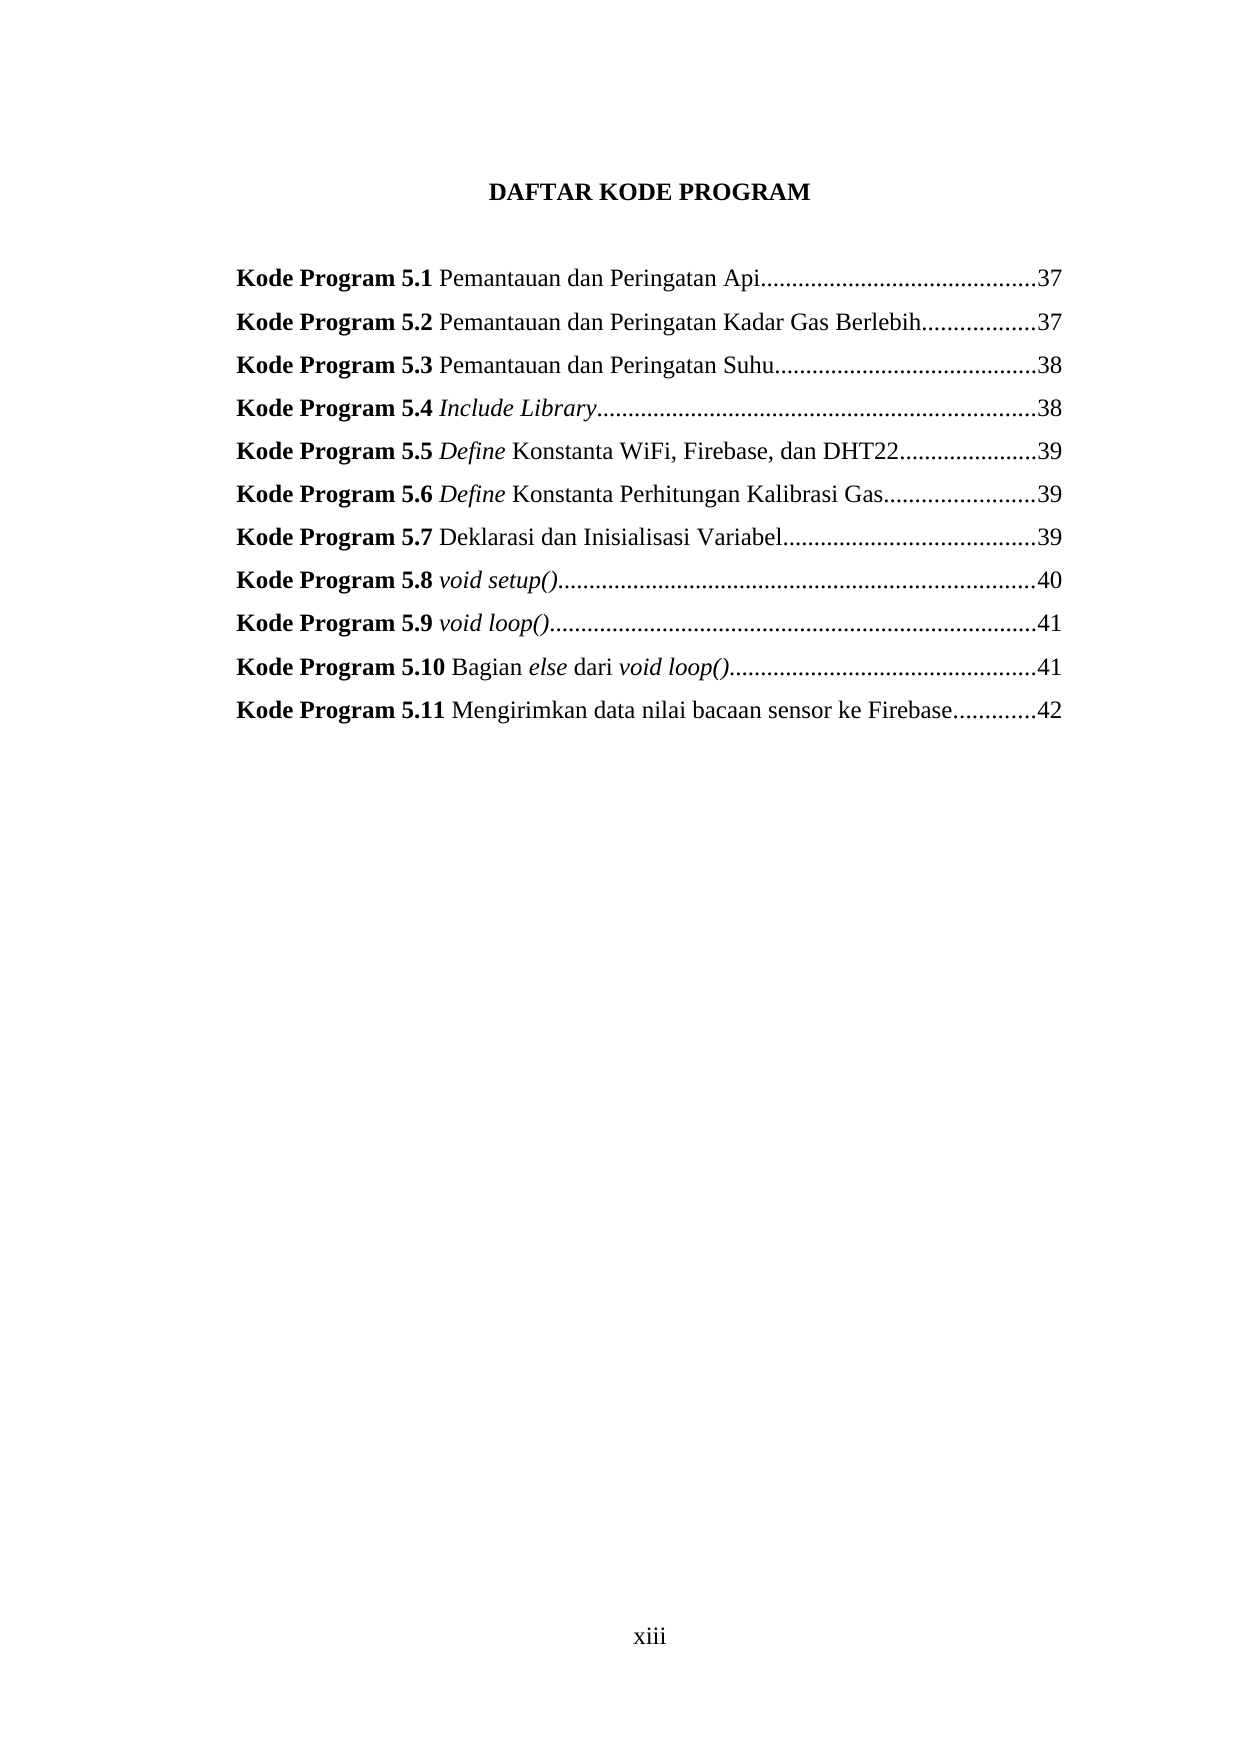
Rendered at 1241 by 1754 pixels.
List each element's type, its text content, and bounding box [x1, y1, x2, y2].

text Kode Program 5.7 Deklarasi dan Inisialisasi Variabel 39 [236, 522, 1063, 551]
text Kode Program 5.5 Define Konstanta WiFi, Firebase, dan DHT22 39 [236, 436, 1063, 465]
text Kode Program 5.2 Pemantauan dan Peringatan Kadar Gas Berlebih 37 [236, 307, 1063, 335]
text Kode Program 5.9 void loop() 41 [236, 608, 1063, 637]
text Kode Program 5.8 void setup() 40 [236, 565, 1063, 594]
text Kode Program 5.3 Pemantauan dan Peringatan Suhu 38 [236, 350, 1063, 378]
text Kode Program 5.11 Mengirimkan data nilai bacaan sensor ke Firebase 42 [236, 695, 1063, 723]
subtitle DAFTAR KODE PROGRAM [236, 177, 1063, 206]
text Kode Program 5.6 Define Konstanta Perhitungan Kalibrasi Gas 39 [236, 479, 1063, 508]
text Kode Program 5.4 Include Library 38 [236, 393, 1063, 422]
text Kode Program 5.10 Bagian else dari void loop() 41 [236, 652, 1063, 680]
text Kode Program 5.1 Pemantauan dan Peringatan Api 37 [236, 263, 1063, 292]
